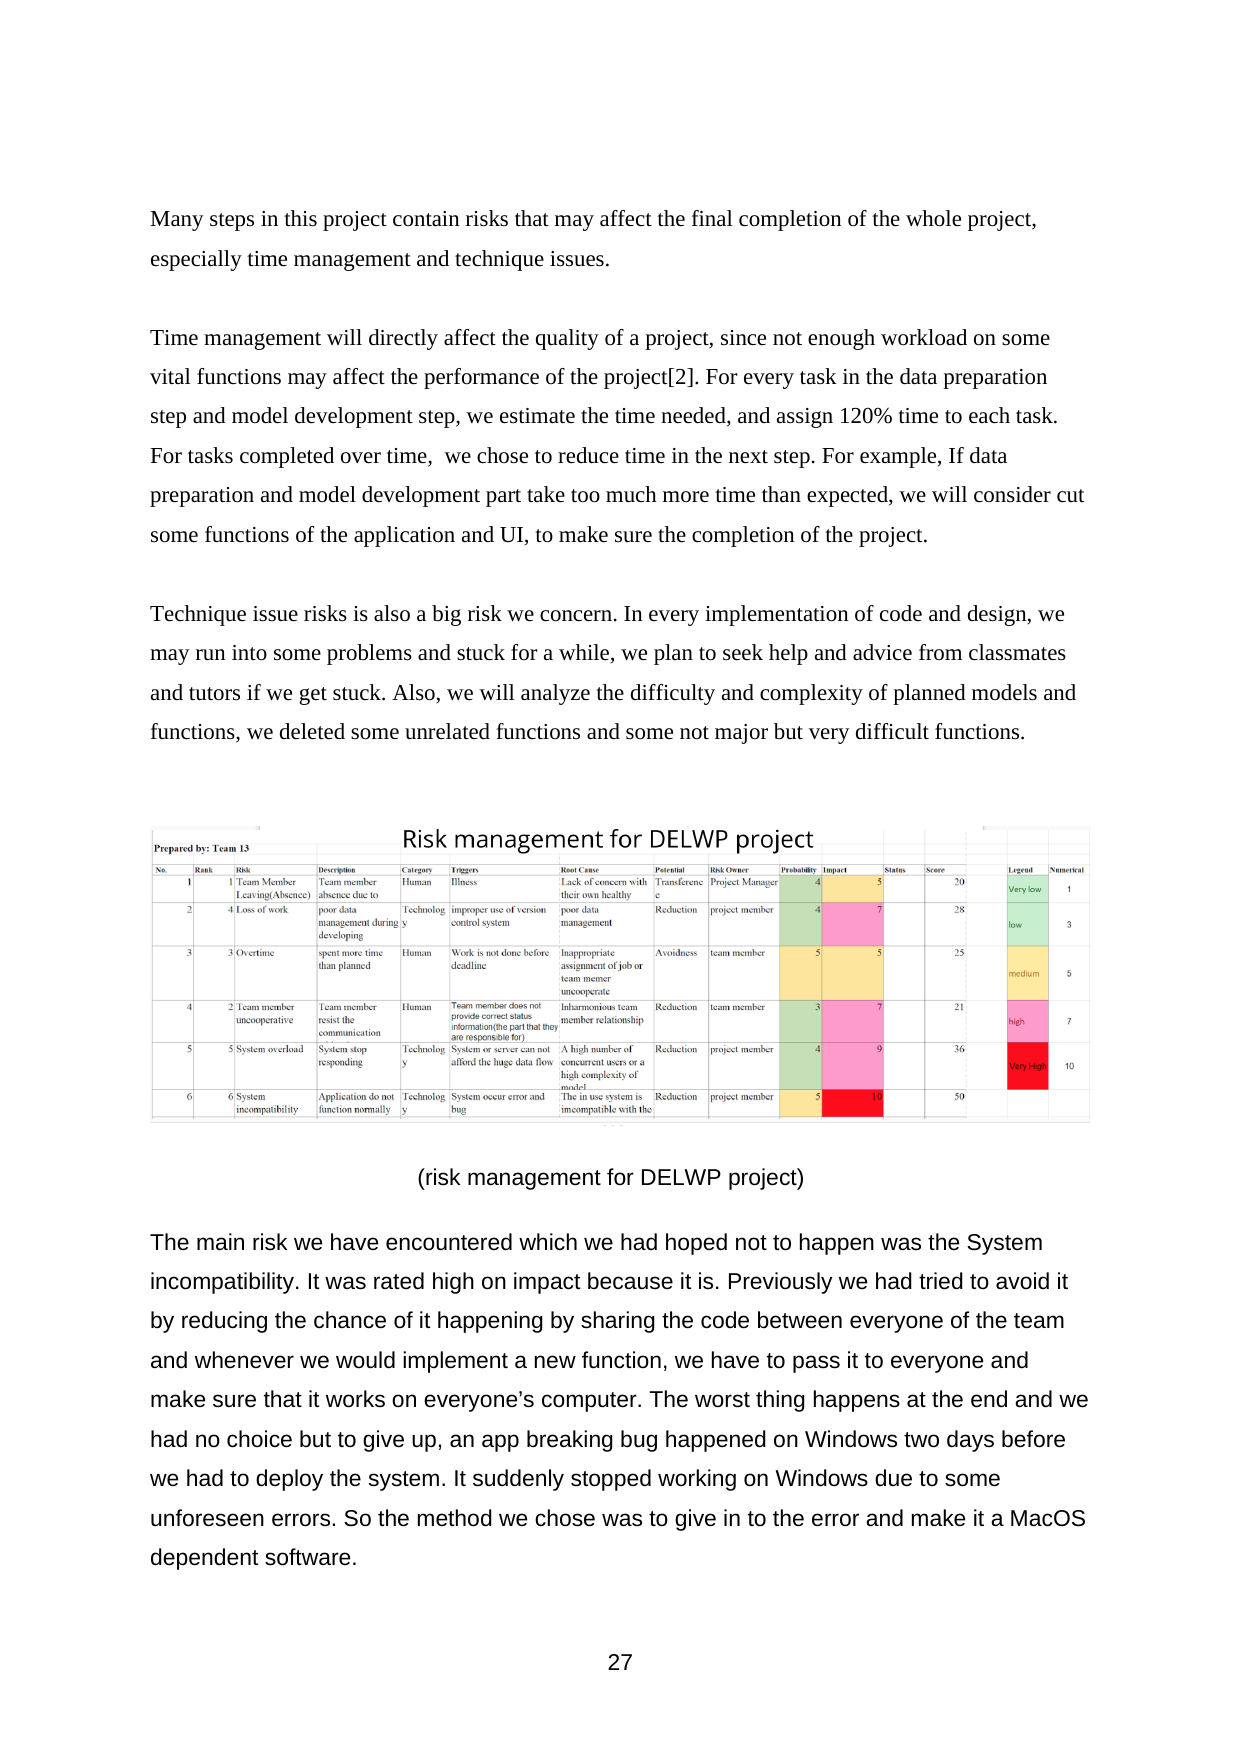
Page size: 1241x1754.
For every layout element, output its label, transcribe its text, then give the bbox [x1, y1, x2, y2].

picture [150, 826, 1091, 1126]
text Many steps in this project contain risks that may affect the final completion of the whole project, especially time management and technique issues. [150, 205, 1090, 271]
text Time management will directly affect the quality of a project, since not enough workload on some vital functions may affect the performance of the project[2]. For every task in the data preparation step and model development step, we estimate the time needed, and assign 120% time to each task. For tasks completed over time, we chose to reduce time in the next step. For example, If data preparation and model development part take too much more time than expected, we will consider cut some functions of the application and UI, to make sure the completion of the project. [150, 323, 1090, 547]
text (risk management for DELWP project) [150, 1164, 1090, 1190]
text The main risk we have encountered which we had hoped not to happen was the System incompatibility. It was rated high on impact because it is. Previously we had tried to avoid it by reducing the chance of it happening by sharing the code between everyone of the team and whenever we would implement a new function, we have to pass it to everyone and make sure that it works on everyone’s computer. The worst thing happens at the end and we had no choice but to give up, an app breaking bug happened on Windows two days before we had to deploy the system. It suddenly stopped working on Windows due to some unforeseen errors. So the method we chose was to give in to the error and make it a MacOS dependent software. [150, 1228, 1090, 1571]
text Technique issue risks is also a big risk we concern. In every implementation of code and design, we may run into some problems and stuck for a while, we plan to seek help and advice from classmates and tutors if we get stuck. Also, we will analyze the difficulty and complexity of planned models and functions, we deleted some unrelated functions and some not major but very difficult functions. [150, 600, 1090, 745]
